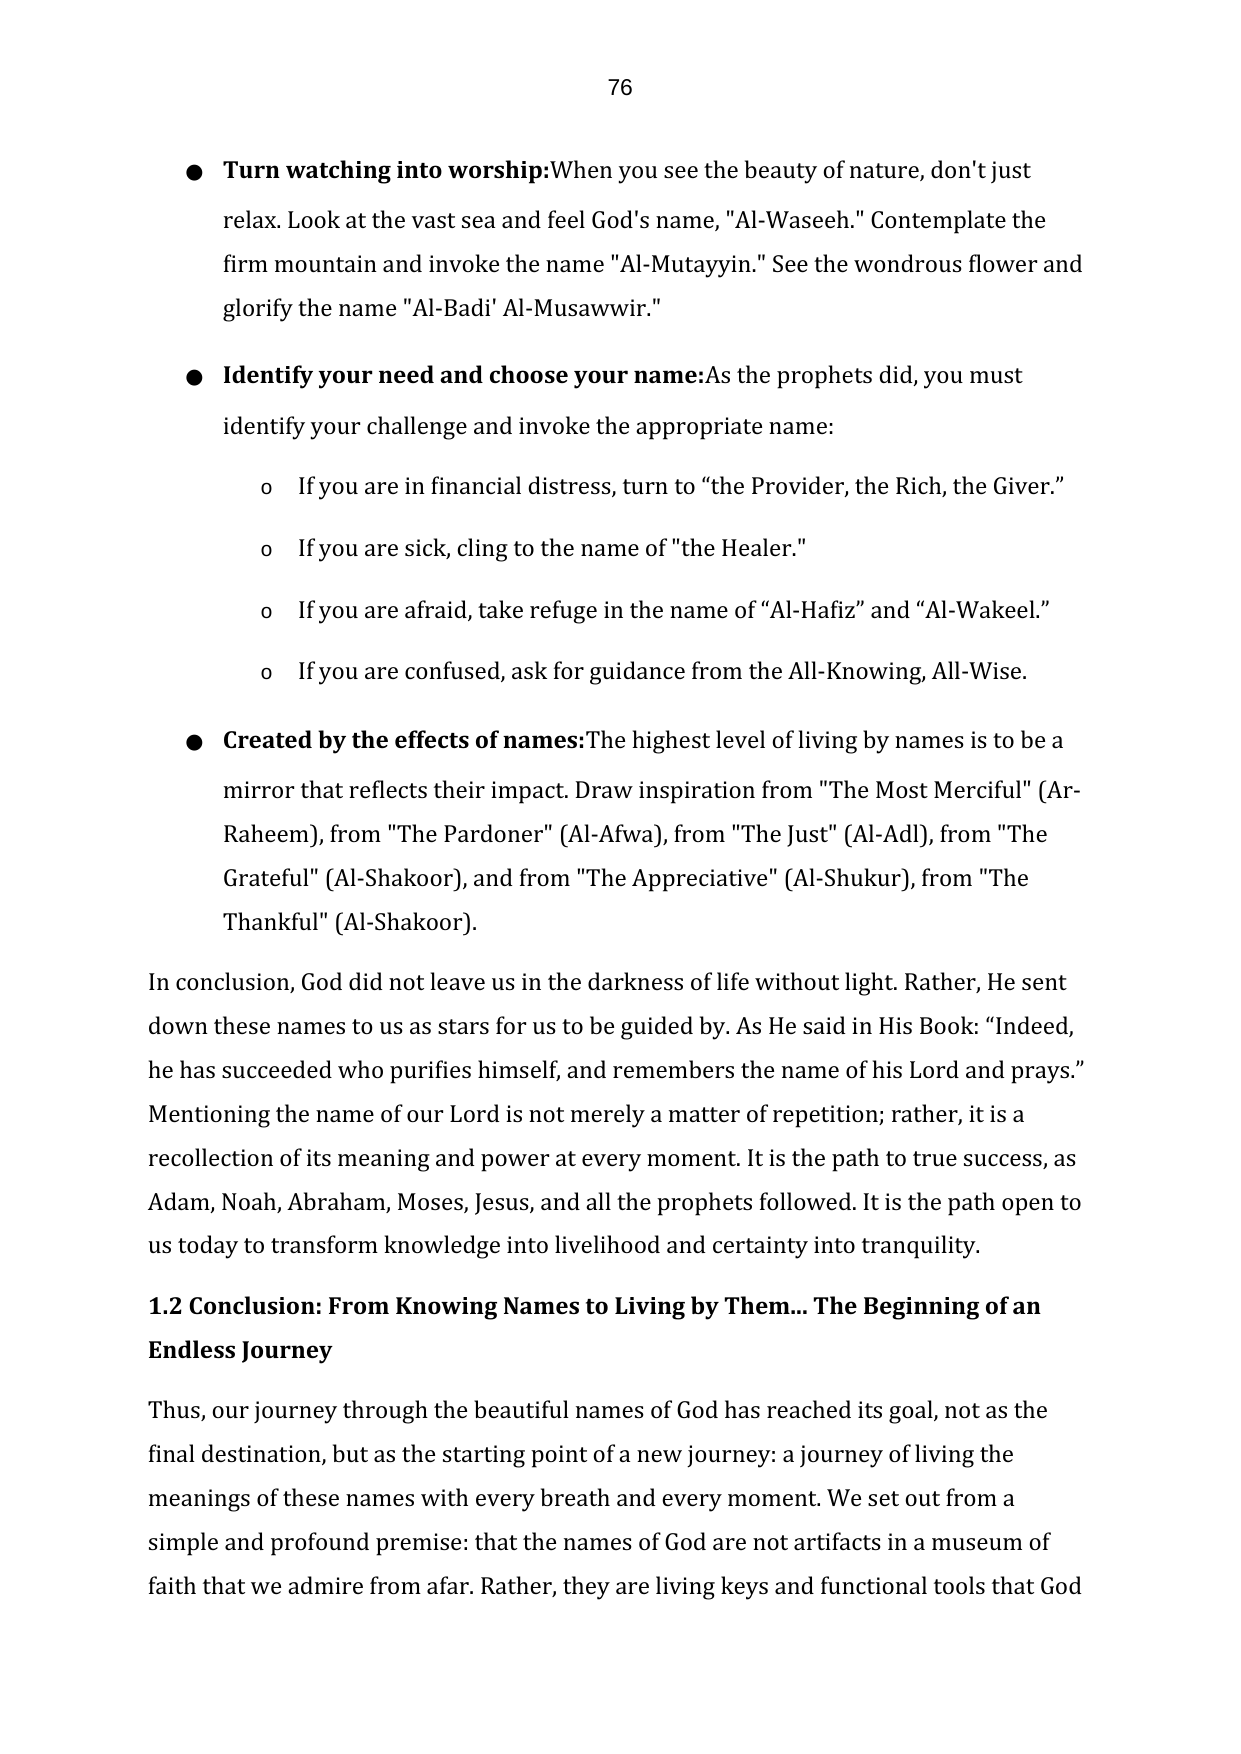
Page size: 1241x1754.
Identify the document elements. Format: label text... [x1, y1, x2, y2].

text In conclusion, God did not leave us in the darkness of life without light. Rather, He sent down these names to us as stars for us to be guided by. As He said in His Book: “Indeed, he has succeeded who purifies himself, and remembers the name of his Lord and prays.” Mentioning the name of our Lord is not merely a matter of repetition; rather, it is a recollection of its meaning and power at every moment. It is the path to true success, as Adam, Noah, Abraham, Moses, Jesus, and all the prophets followed. It is the path open to us today to transform knowledge into livelihood and certainty into tranquility. [148, 967, 1093, 1259]
list If you are confused, ask for guidance from the All-Knowing, All-Wise. [260, 656, 1093, 686]
text 1.2 Conclusion: From Knowing Names to Living by Them... The Beginning of an Endless Journey [148, 1291, 1093, 1364]
list Identify your need and choose your name:As the prophets did, you must identify your challenge and invoke the appropriate name: [185, 353, 1093, 440]
list If you are afraid, take refuge in the name of “Al-Hafiz” and “Al-Wakeel.” [260, 594, 1093, 624]
list If you are in financial distress, turn to “the Provider, the Rich, the Giver.” [260, 471, 1093, 501]
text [148, 1395, 1093, 1600]
list If you are sick, cling to the name of "the Healer." [260, 533, 1093, 563]
list Turn watching into worship:When you see the beauty of nature, don't just relax. Look at the vast sea and feel God's name, "Al-Waseeh." Contemplate the firm mountain and invoke the name "Al-Mutayyin." See the wondrous flower and glorify the name "Al-Badi' Al-Musawwir." [185, 148, 1093, 322]
list Created by the effects of names:The highest level of living by names is to be a mirror that reflects their impact. Draw inspiration from "The Most Merciful" (Ar-Raheem), from "The Pardoner" (Al-Afwa), from "The Just" (Al-Adl), from "The Grateful" (Al-Shakoor), and from "The Appreciative" (Al-Shukur), from "The Thankful" (Al-Shakoor). [185, 718, 1093, 936]
